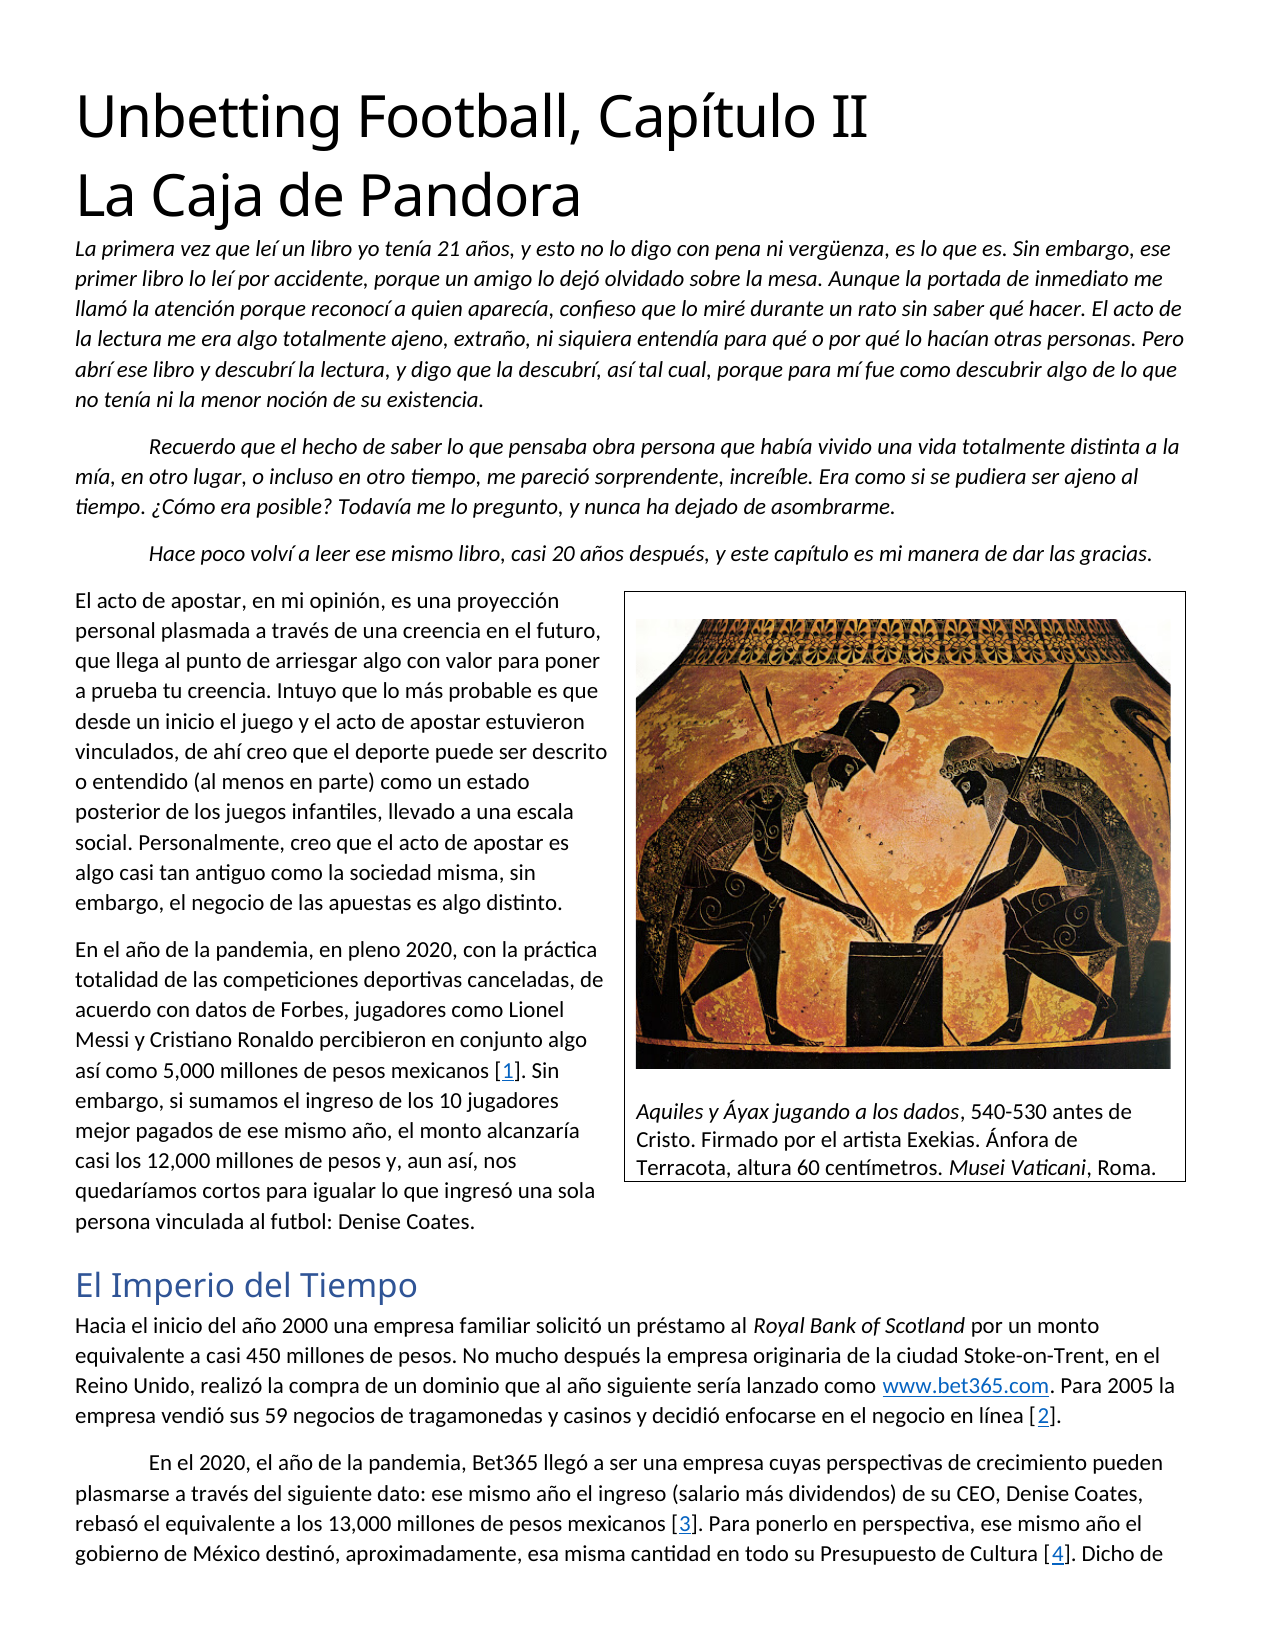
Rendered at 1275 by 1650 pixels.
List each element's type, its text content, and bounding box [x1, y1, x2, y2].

table_cell Aquiles y Áyax jugando a los dados, 540-530 antes de Cristo. Firmado por el artista Exekias. Ánfora de Terracota, altura 60 centímetros. Musei Vaticani, Roma. [625, 1097, 1185, 1181]
text La primera vez que leí un libro yo tenía 21 años, y esto no lo digo con pena ni vergüenza, es lo que es. Sin embargo, ese primer libro lo leí por accidente, porque un amigo lo dejó olvidado sobre la mesa. Aunque la portada de inmediato me llamó la atención porque reconocí a quien aparecía, confieso que lo miré durante un rato sin saber qué hacer. El acto de la lectura me era algo totalmente ajeno, extraño, ni siquiera entendía para qué o por qué lo hacían otras personas. Pero abrí ese libro y descubrí la lectura, y digo que la descubrí, así tal cual, porque para mí fue como descubrir algo de lo que no tenía ni la menor noción de su existencia. [75, 234, 1200, 413]
text El acto de apostar, en mi opinión, es una proyección personal plasmada a través de una creencia en el futuro, que llega al punto de arriesgar algo con valor para poner a prueba tu creencia. Intuyo que lo más probable es que desde un inicio el juego y el acto de apostar estuvieron vinculados, de ahí creo que el deporte puede ser descrito o entendido (al menos en parte) como un estado posterior de los juegos infantiles, llevado a una escala social. Personalmente, creo que el acto de apostar es algo casi tan antiguo como la sociedad misma, sin embargo, el negocio de las apuestas es algo distinto. [75, 586, 1200, 916]
text Recuerdo que el hecho de saber lo que pensaba obra persona que había vivido una vida totalmente distinta a la mía, en otro lugar, o incluso en otro tiempo, me pareció sorprendente, increíble. Era como si se pudiera ser ajeno al tiempo. ¿Cómo era posible? Todavía me lo pregunto, y nunca ha dejado de asombrarme. [75, 432, 1200, 520]
text En el año de la pandemia, en pleno 2020, con la práctica totalidad de las competiciones deportivas canceladas, de acuerdo con datos de Forbes, jugadores como Lionel Messi y Cristiano Ronaldo percibieron en conjunto algo así como 5,000 millones de pesos mexicanos [1]. Sin embargo, si sumamos el ingreso de los 10 jugadores mejor pagados de ese mismo año, el monto alcanzaría casi los 12,000 millones de pesos y, aun así, nos quedaríamos cortos para igualar lo que ingresó una sola persona vinculada al futbol: Denise Coates. [75, 935, 1200, 1235]
picture [635, 619, 1171, 1069]
table_header [625, 592, 1185, 1097]
subtitle El Imperio del Tiempo [75, 1262, 1200, 1307]
text Hace poco volví a leer ese mismo libro, casi 20 años después, y este capítulo es mi manera de dar las gracias. [75, 539, 1200, 567]
text Hacia el inicio del año 2000 una empresa familiar solicitó un préstamo al Royal Bank of Scotland por un monto equivalente a casi 450 millones de pesos. No mucho después la empresa originaria de la ciudad Stoke-on-Trent, en el Reino Unido, realizó la compra de un dominio que al año siguiente sería lanzado como www.bet365.com. Para 2005 la empresa vendió sus 59 negocios de tragamonedas y casinos y decidió enfocarse en el negocio en línea [2]. [75, 1311, 1200, 1430]
title Unbetting Football, Capítulo II La Caja de Pandora [75, 75, 1200, 234]
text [75, 1448, 1200, 1567]
